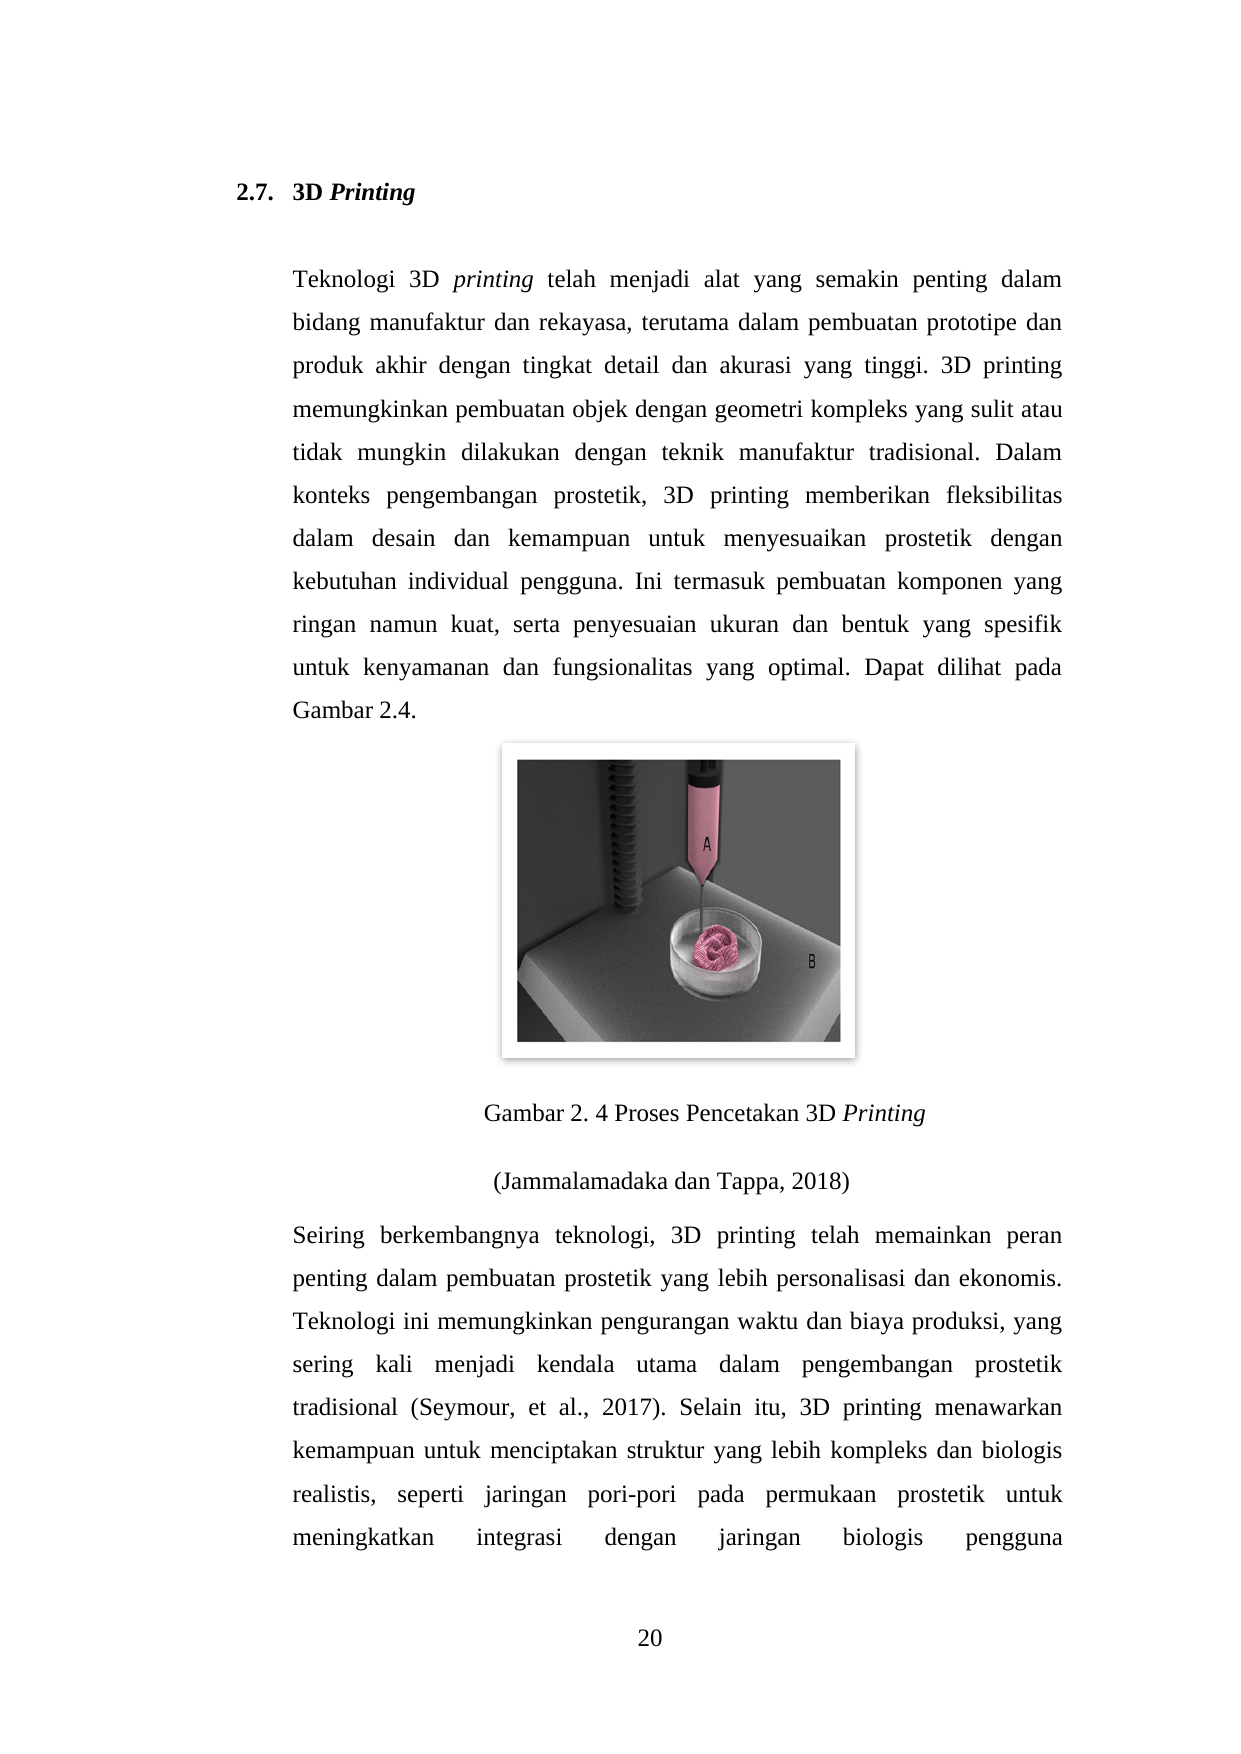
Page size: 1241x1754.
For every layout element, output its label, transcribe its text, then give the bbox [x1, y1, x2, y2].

subtitle 3D Printing [236, 177, 1063, 206]
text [292, 1220, 1063, 1551]
picture [517, 757, 841, 1043]
text (Jammalamadaka dan Tappa, 2018) [236, 1166, 1063, 1195]
text Teknologi 3D printing telah menjadi alat yang semakin penting dalam bidang manufaktur dan rekayasa, terutama dalam pembuatan prototipe dan produk akhir dengan tingkat detail dan akurasi yang tinggi. 3D printing memungkinkan pembuatan objek dengan geometri kompleks yang sulit atau tidak mungkin dilakukan dengan teknik manufaktur tradisional. Dalam konteks pengembangan prostetik, 3D printing memberikan fleksibilitas dalam desain dan kemampuan untuk menyesuaikan prostetik dengan kebutuhan individual pengguna. Ini termasuk pembuatan komponen yang ringan namun kuat, serta penyesuaian ukuran dan bentuk yang spesifik untuk kenyamanan dan fungsionalitas yang optimal. Dapat dilihat pada Gambar 2.4. [292, 264, 1063, 724]
text Gambar 2. 4 Proses Pencetakan 3D Printing [330, 1098, 1063, 1127]
